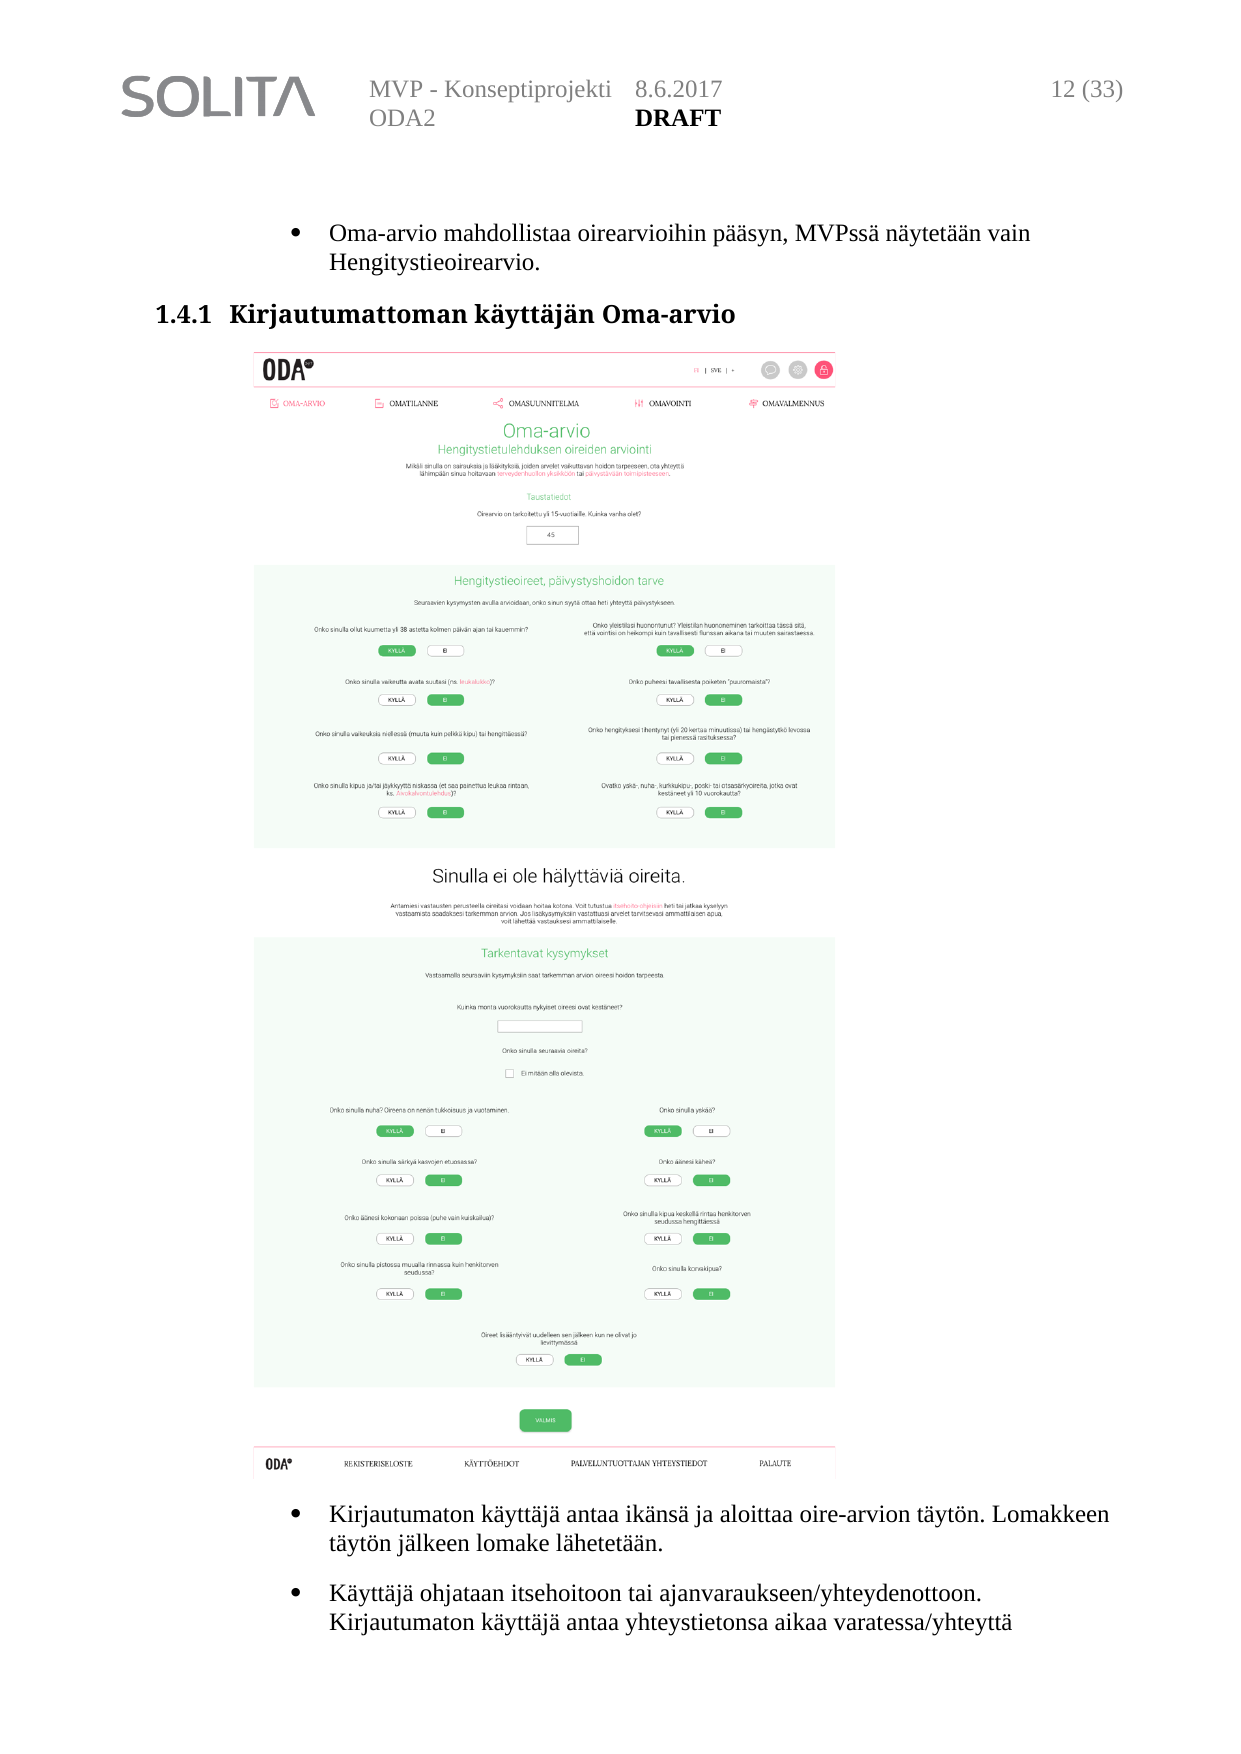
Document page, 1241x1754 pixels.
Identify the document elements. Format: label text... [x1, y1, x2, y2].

picture [253, 351, 836, 1479]
list Oma-arvio mahdollistaa oirearvioihin pääsyn, MVPssä näytetään vain Hengitystieoirearvio. [291, 218, 1122, 276]
picture [118, 73, 320, 119]
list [291, 1578, 1122, 1635]
list Kirjautumaton käyttäjä antaa ikänsä ja aloittaa oire-arvion täytön. Lomakkeen täytön jälkeen lomake lähetetään. [291, 1499, 1122, 1557]
subtitle Kirjautumattoman käyttäjän Oma-arvio [155, 297, 1122, 331]
